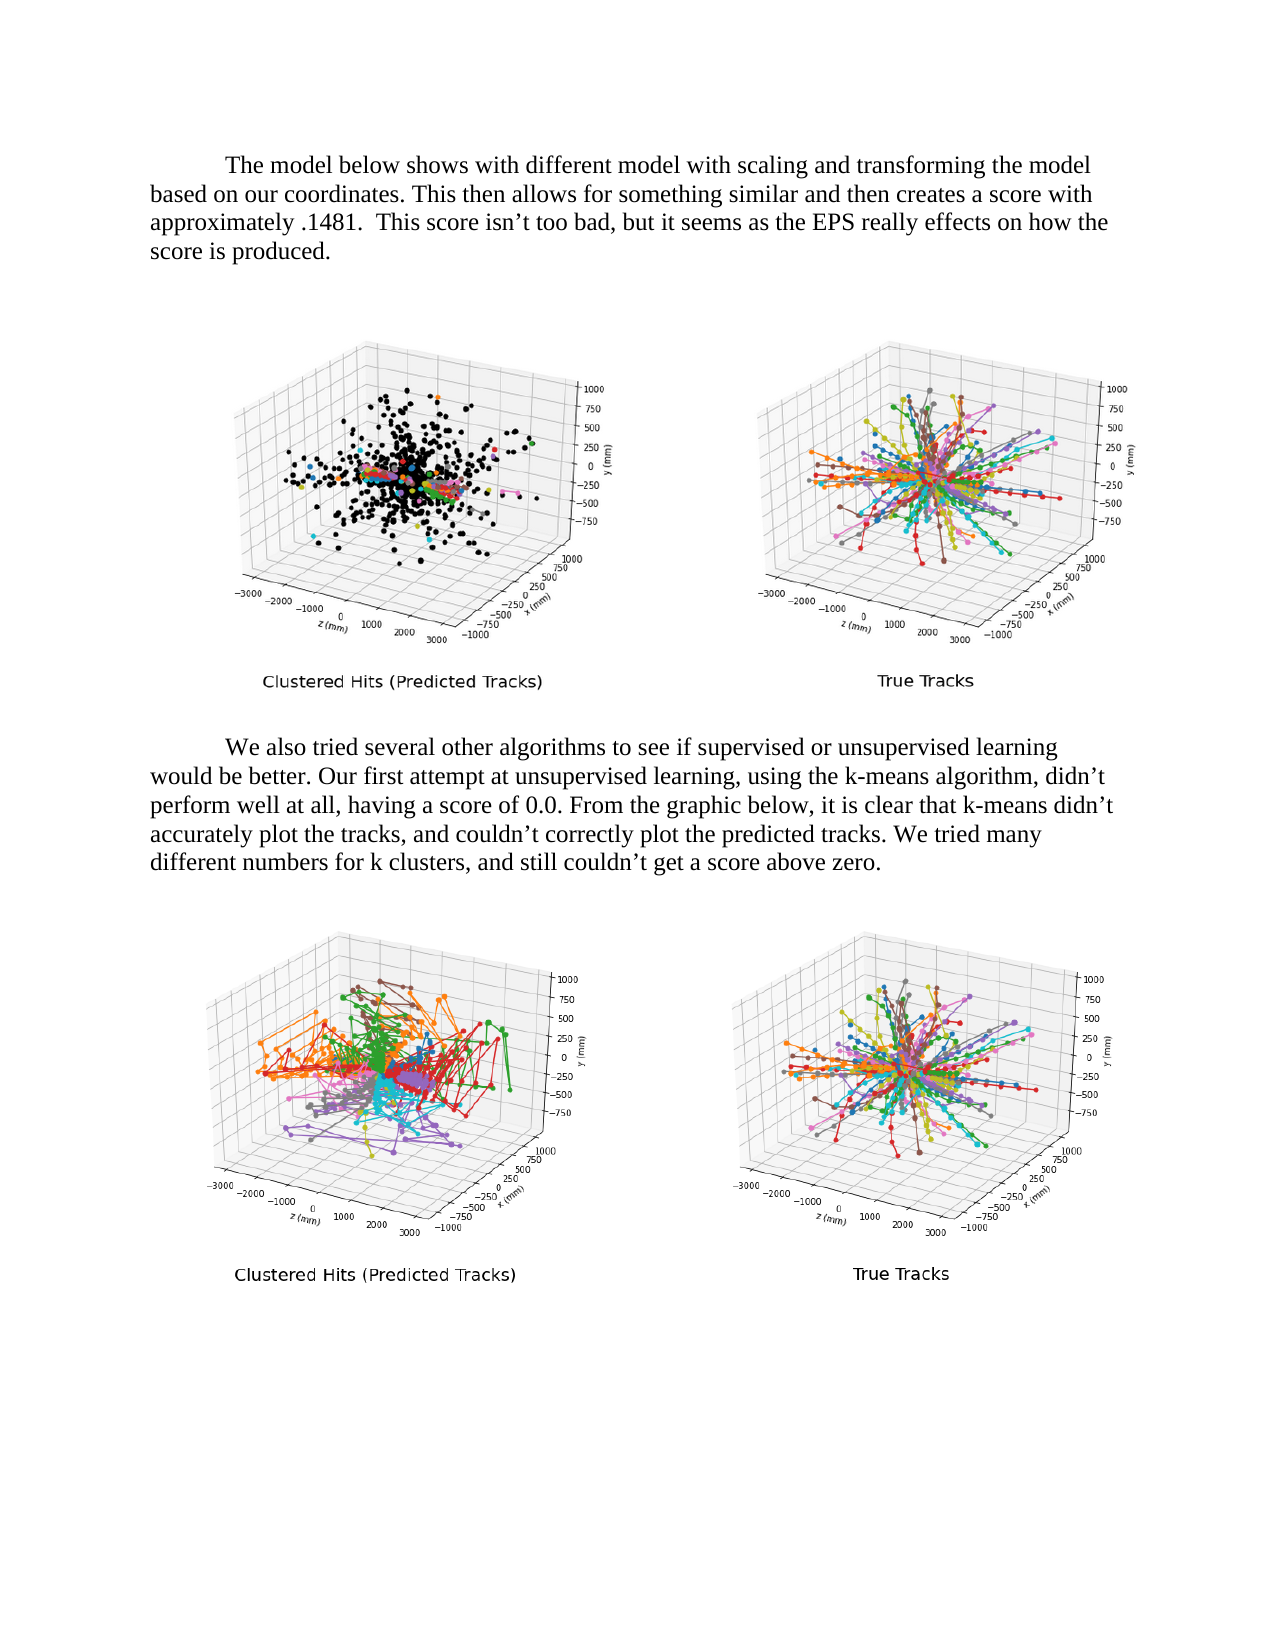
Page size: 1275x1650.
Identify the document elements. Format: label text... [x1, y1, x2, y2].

text The model below shows with different model with scaling and transforming the model based on our coordinates. This then allows for something similar and then creates a score with approximately .1481. This score isn’t too bad, but it seems as the EPS really effects on how the score is produced. [150, 150, 1125, 265]
picture [150, 905, 1125, 1289]
picture [186, 322, 1160, 704]
text We also tried several other algorithms to see if supervised or unsupervised learning would be better. Our first attempt at unsupervised learning, using the k-means algorithm, didn’t perform well at all, having a score of 0.0. From the graphic below, it is clear that k-means didn’t accurately plot the tracks, and couldn’t correctly plot the predicted tracks. We tried many different numbers for k clusters, and still couldn’t get a score above zero. [150, 732, 1125, 876]
